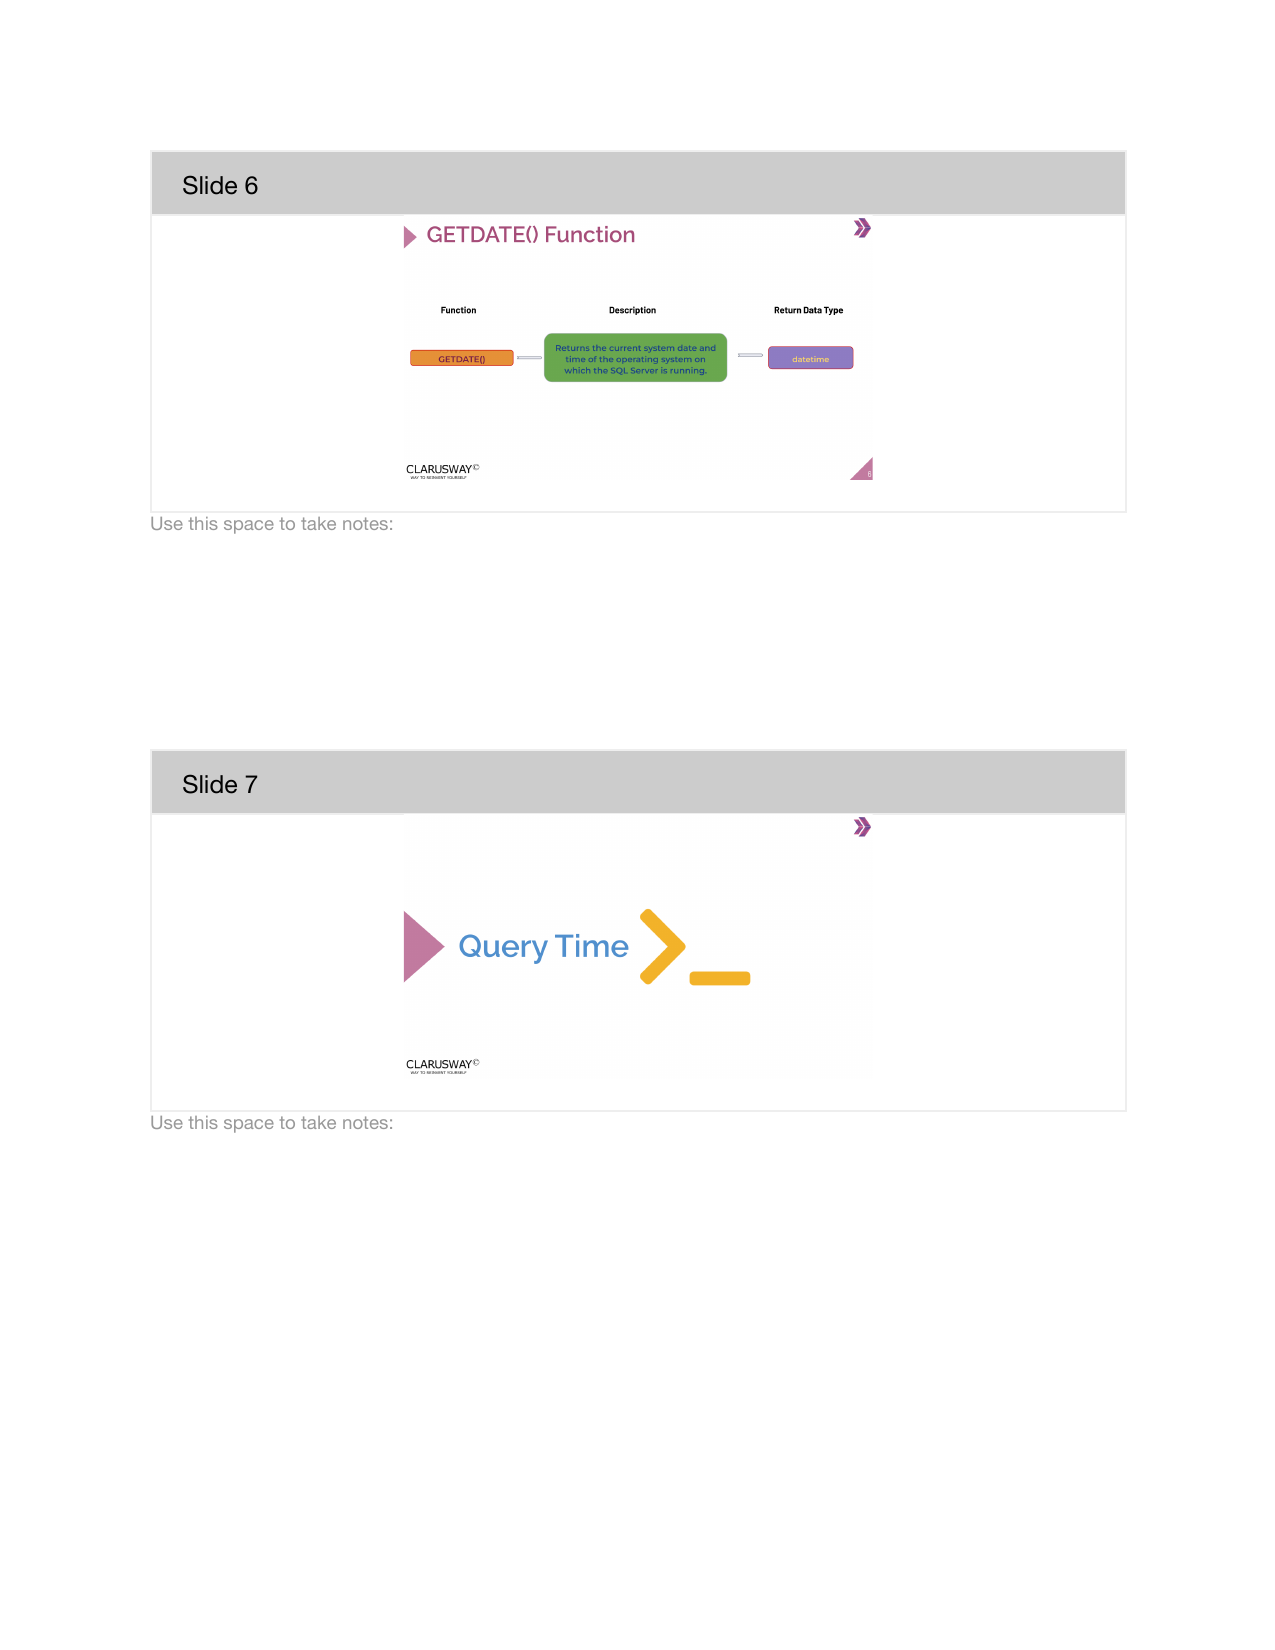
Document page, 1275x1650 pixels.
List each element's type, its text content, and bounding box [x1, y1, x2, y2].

picture [403, 215, 873, 480]
table_cell [152, 815, 1125, 1110]
table_cell [152, 216, 1125, 511]
picture [403, 814, 873, 1079]
text Use this space to take notes: [150, 1112, 1125, 1135]
text Use this space to take notes: [150, 513, 1125, 536]
table_header Slide 7 [152, 751, 1125, 813]
table_header Slide 6 [152, 152, 1125, 214]
